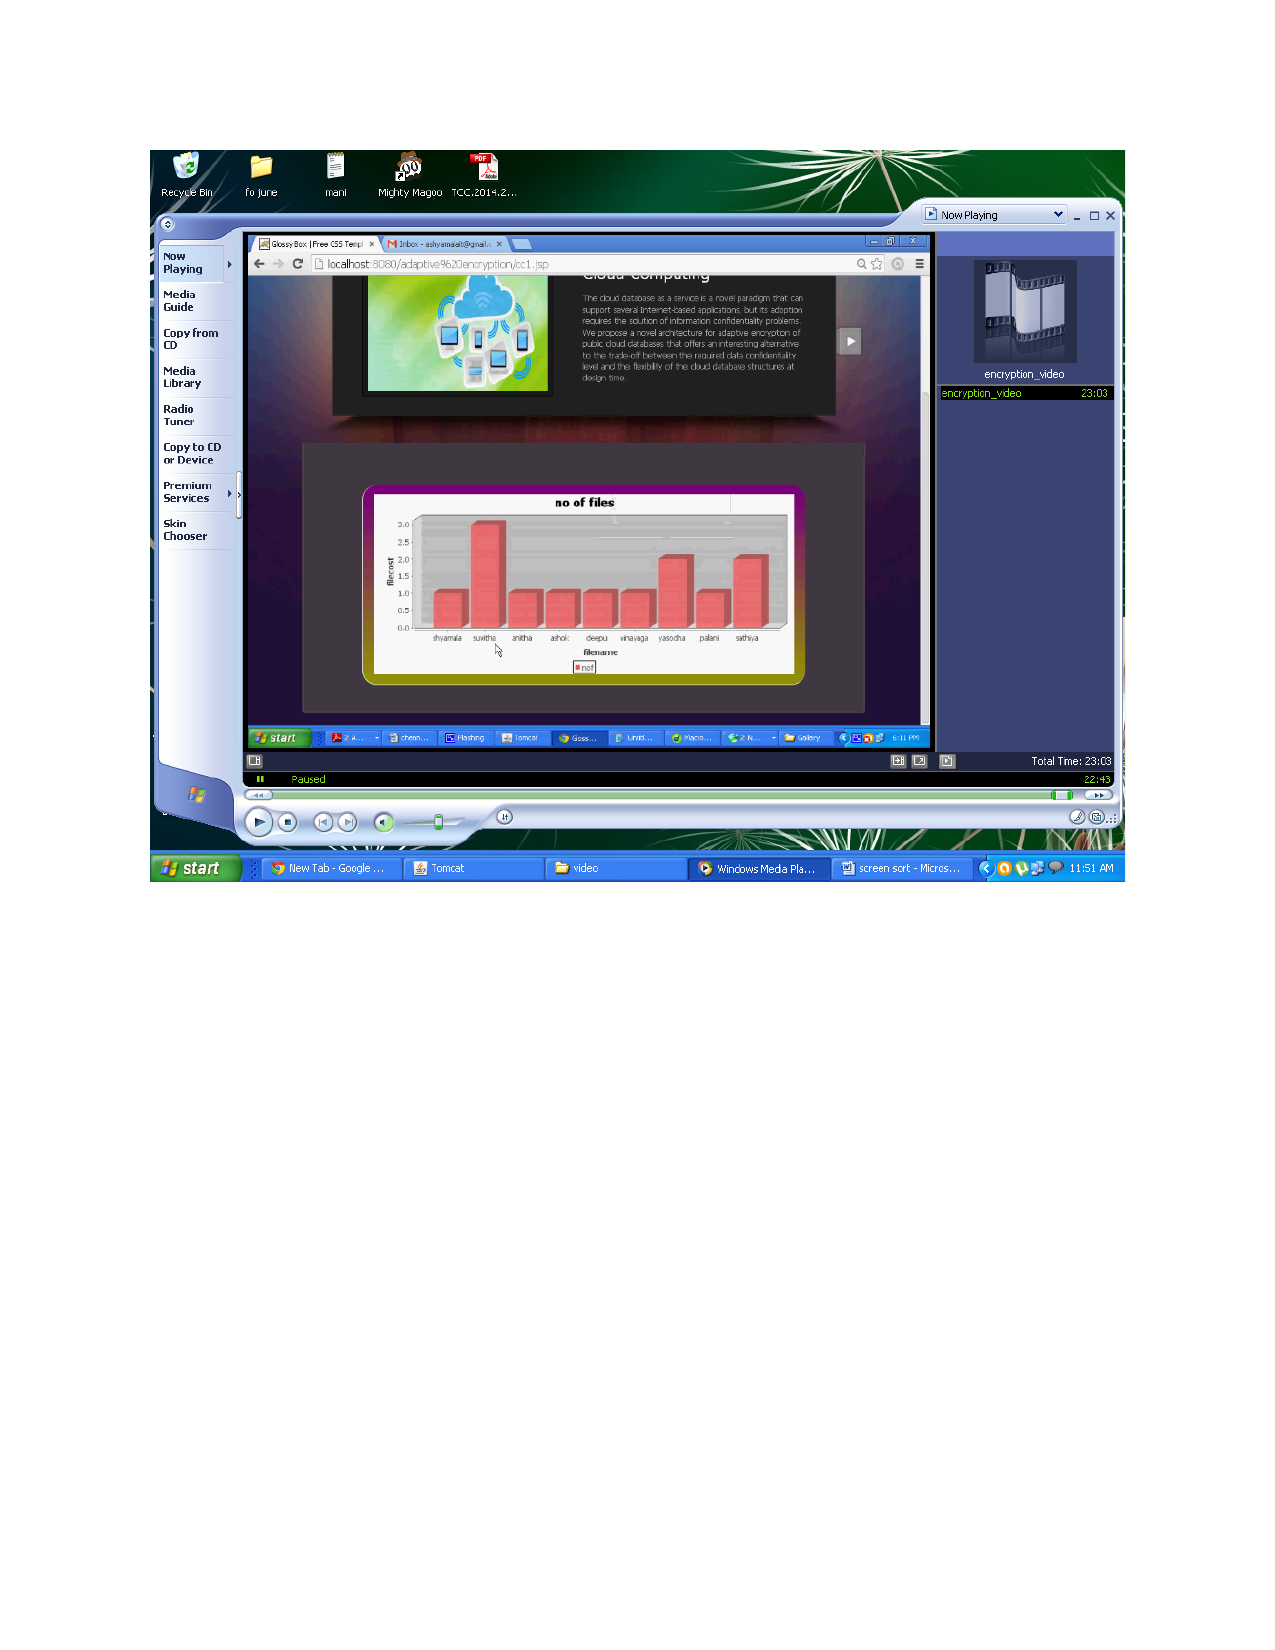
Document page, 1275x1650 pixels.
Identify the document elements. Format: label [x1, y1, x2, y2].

picture [150, 150, 1125, 882]
